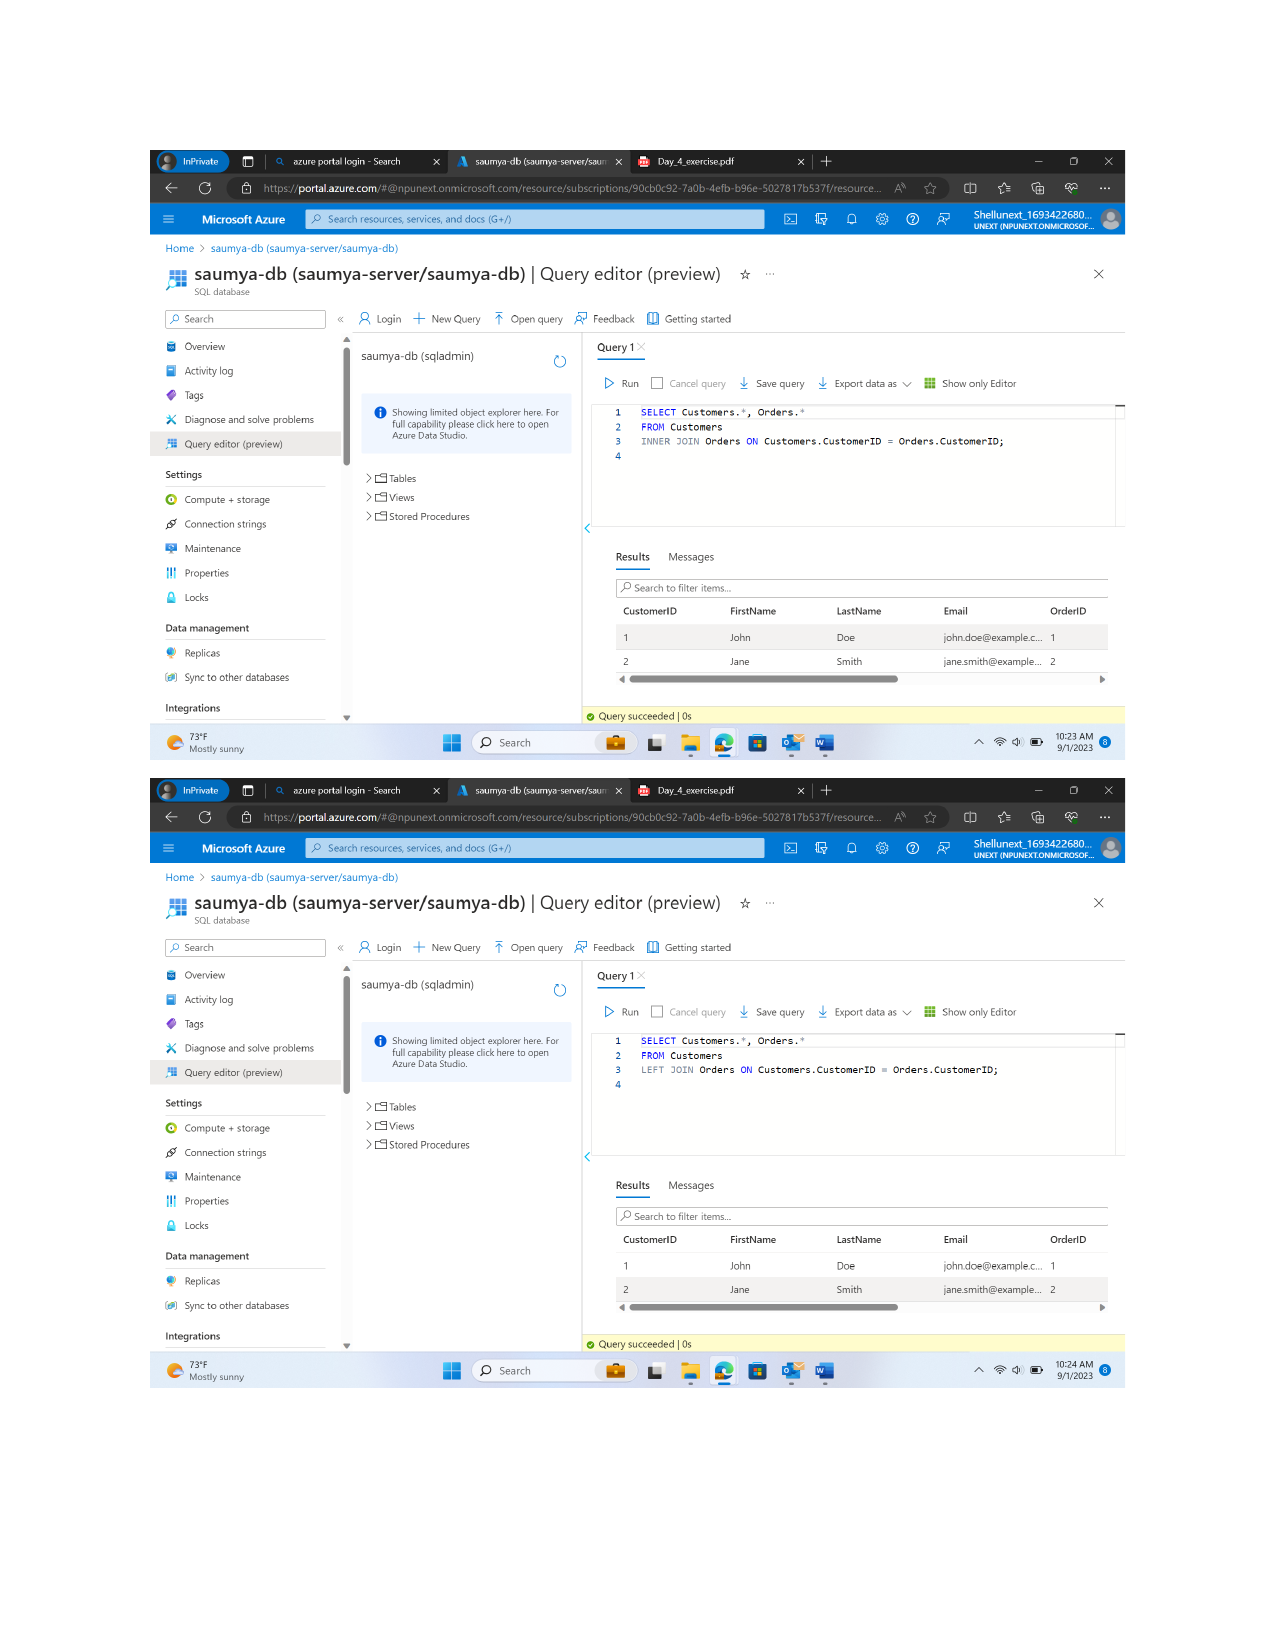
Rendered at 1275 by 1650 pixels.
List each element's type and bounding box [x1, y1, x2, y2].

picture [150, 778, 1125, 1388]
picture [150, 150, 1125, 760]
